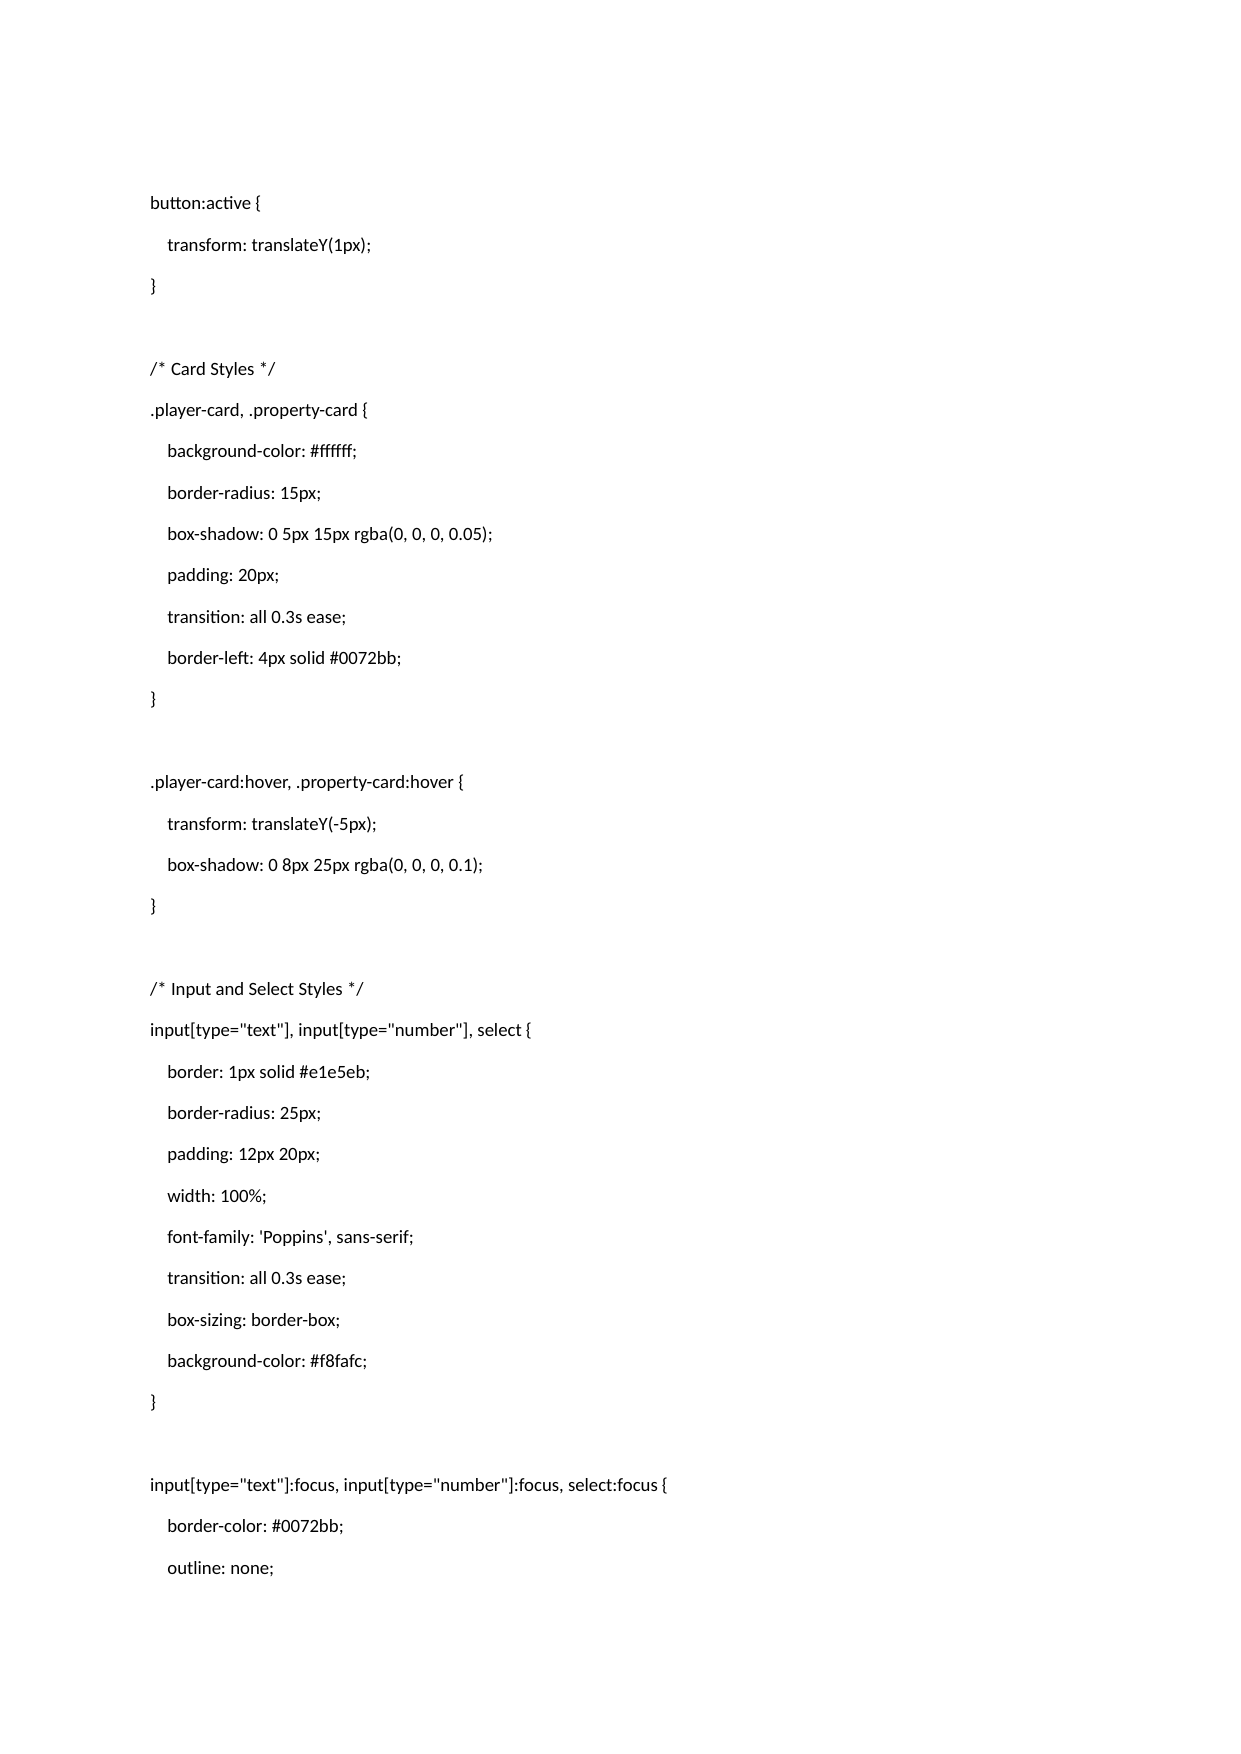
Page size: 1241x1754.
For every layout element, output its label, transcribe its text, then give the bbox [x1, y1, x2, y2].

text input[type="text"]:focus, input[type="number"]:focus, select:focus { [150, 1473, 1090, 1496]
text transition: all 0.3s ease; [150, 1267, 1090, 1289]
text padding: 20px; [150, 563, 1090, 586]
text font-family: 'Poppins', sans-serif; [150, 1225, 1090, 1248]
text input[type="text"], input[type="number"], select { [150, 1018, 1090, 1041]
text .player-card:hover, .property-card:hover { [150, 770, 1090, 793]
text width: 100%; [150, 1184, 1090, 1207]
text background-color: #f8fafc; [150, 1349, 1090, 1372]
text background-color: #ffffff; [150, 439, 1090, 462]
text button:active { [150, 191, 1090, 214]
text border: 1px solid #e1e5eb; [150, 1060, 1090, 1083]
text } [150, 1391, 1090, 1413]
text } [150, 274, 1090, 297]
text border-radius: 15px; [150, 481, 1090, 504]
text box-sizing: border-box; [150, 1308, 1090, 1331]
text transition: all 0.3s ease; [150, 605, 1090, 628]
text padding: 12px 20px; [150, 1142, 1090, 1165]
text box-shadow: 0 8px 25px rgba(0, 0, 0, 0.1); [150, 853, 1090, 876]
text border-left: 4px solid #0072bb; [150, 646, 1090, 669]
text } [150, 688, 1090, 711]
text transform: translateY(1px); [150, 233, 1090, 256]
text /* Input and Select Styles */ [150, 977, 1090, 1000]
text .player-card, .property-card { [150, 398, 1090, 421]
text } [150, 894, 1090, 917]
text border-radius: 25px; [150, 1101, 1090, 1124]
text box-shadow: 0 5px 15px rgba(0, 0, 0, 0.05); [150, 522, 1090, 545]
text transform: translateY(-5px); [150, 812, 1090, 834]
text /* Card Styles */ [150, 357, 1090, 380]
text outline: none; [150, 1556, 1090, 1579]
text border-color: #0072bb; [150, 1515, 1090, 1538]
